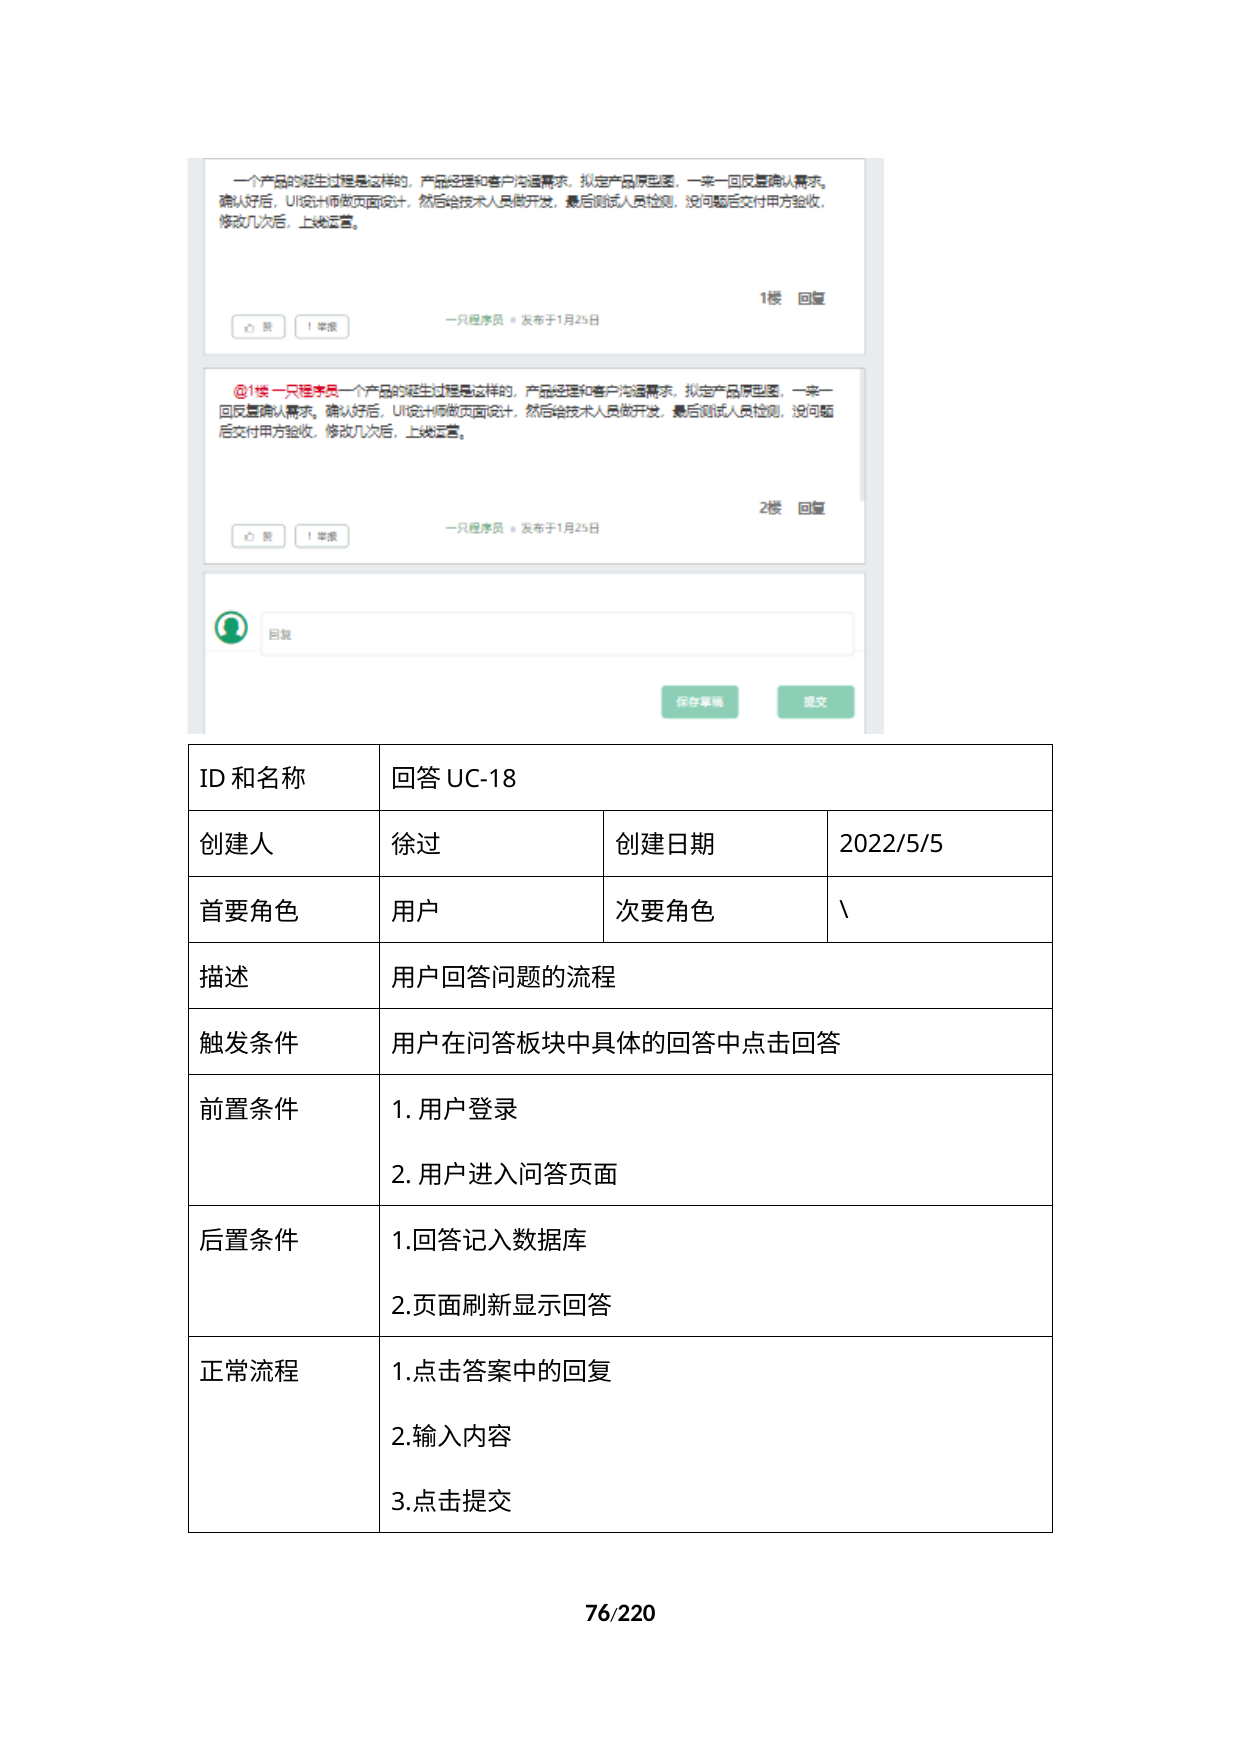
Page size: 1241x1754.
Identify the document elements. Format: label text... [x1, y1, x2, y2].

table_cell 首要角色 [189, 877, 379, 942]
table_cell 用户在问答板块中具体的回答中点击回答 [380, 1009, 1052, 1074]
table_cell 用户回答问题的流程 [380, 943, 1052, 1008]
table_cell 1.回答记入数据库 2.页面刷新显示回答 [380, 1206, 1052, 1336]
table_cell \ [828, 877, 1052, 942]
table_cell 描述 [189, 943, 379, 1008]
table_cell 创建人 [189, 811, 379, 876]
table_header ID和名称 [189, 745, 379, 809]
picture [187, 158, 885, 734]
table_header 回答UC-18 [380, 745, 1052, 809]
table_cell 2022/5/5 [828, 811, 1052, 876]
table_cell 前置条件 [189, 1075, 379, 1205]
table_cell 徐过 [380, 811, 603, 876]
table_cell 1.点击答案中的回复 2.输入内容 3.点击提交 [380, 1337, 1052, 1532]
table_cell 次要角色 [604, 877, 827, 942]
table_cell 1. 用户登录 2. 用户进入问答页面 [380, 1075, 1052, 1205]
table_cell 正常流程 [189, 1337, 379, 1532]
table_cell 创建日期 [604, 811, 827, 876]
table_cell 触发条件 [189, 1009, 379, 1074]
table_cell 用户 [380, 877, 603, 942]
table_cell 后置条件 [189, 1206, 379, 1336]
